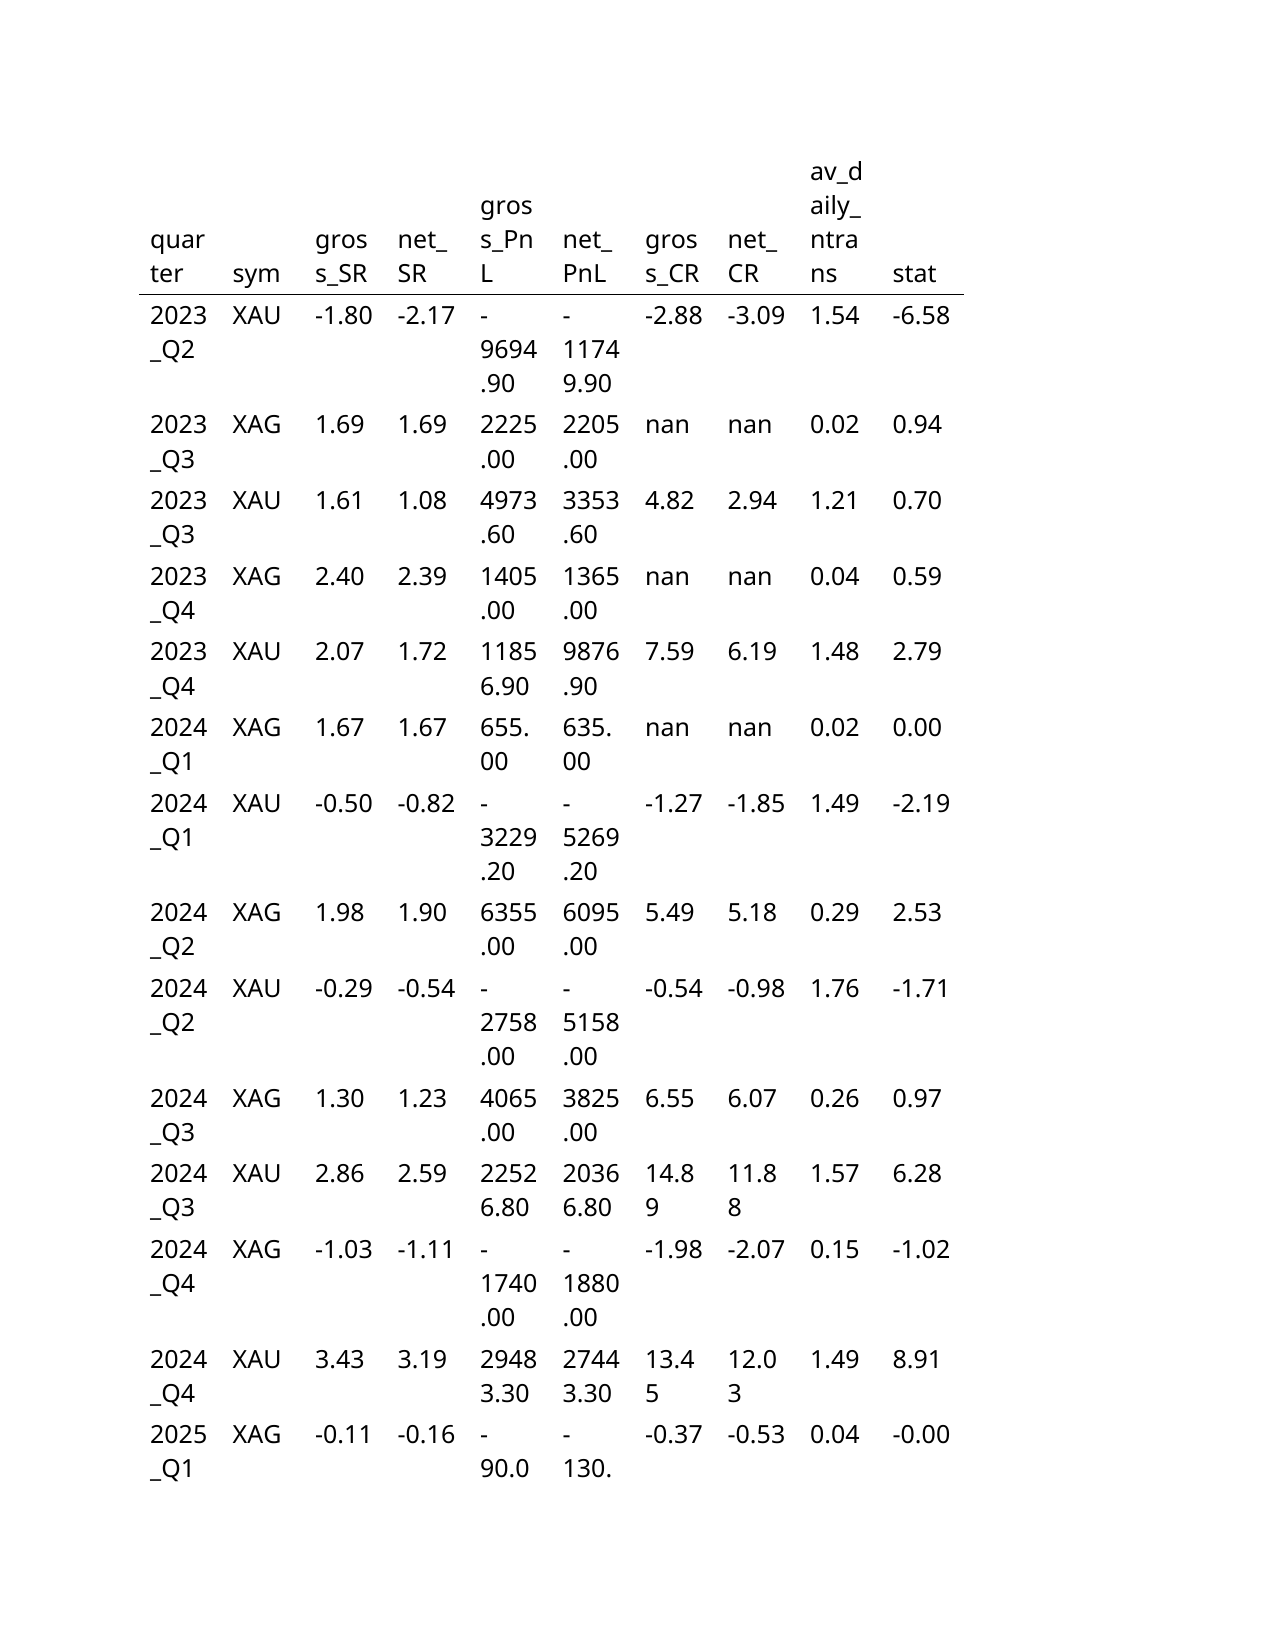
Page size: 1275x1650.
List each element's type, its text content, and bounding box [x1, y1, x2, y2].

table_cell XAG [221, 1228, 304, 1337]
table_cell 4.82 [634, 479, 716, 555]
table_cell 2023_Q3 [139, 404, 221, 479]
table_cell 2024_Q3 [139, 1077, 221, 1152]
table_cell 1405.00 [469, 555, 551, 630]
table_header sym [221, 150, 304, 294]
table_cell -1.11 [386, 1228, 469, 1337]
table_cell 13.45 [634, 1338, 716, 1413]
table_cell -1.27 [634, 782, 716, 891]
table_cell 2024_Q1 [139, 782, 221, 891]
table_cell 2.94 [716, 479, 799, 555]
table_cell 2.59 [386, 1152, 469, 1228]
table_cell XAU [221, 630, 304, 706]
table_cell 1.67 [386, 706, 469, 782]
table_cell XAU [221, 967, 304, 1077]
table_cell 20366.80 [551, 1152, 634, 1228]
table_cell -0.29 [304, 967, 386, 1077]
table_cell 1.98 [304, 891, 386, 967]
table_cell 5.49 [634, 891, 716, 967]
table_cell 1.76 [799, 967, 881, 1077]
table_cell XAU [221, 479, 304, 555]
table_cell 1.69 [386, 404, 469, 479]
table_cell nan [634, 706, 716, 782]
table_cell 1.49 [799, 1338, 881, 1413]
table_cell 3.43 [304, 1338, 386, 1413]
table_cell -3.09 [716, 295, 799, 403]
table_cell 2.79 [881, 630, 964, 706]
table_cell -0.54 [386, 967, 469, 1077]
table_header stat [881, 150, 964, 294]
table_cell 0.70 [881, 479, 964, 555]
table_cell 1.90 [386, 891, 469, 967]
table_cell 1.54 [799, 295, 881, 403]
table_cell 2024_Q4 [139, 1228, 221, 1337]
table_cell 22526.80 [469, 1152, 551, 1228]
table_cell 3.19 [386, 1338, 469, 1413]
table_cell 2023_Q3 [139, 479, 221, 555]
table_cell 6355.00 [469, 891, 551, 967]
table_cell -90.00 [469, 1413, 551, 1489]
table_cell 1.57 [799, 1152, 881, 1228]
table_cell XAG [221, 1077, 304, 1152]
table_cell -1.98 [634, 1228, 716, 1337]
table_cell -2.17 [386, 295, 469, 403]
table_cell 635.00 [551, 706, 634, 782]
table_cell 0.94 [881, 404, 964, 479]
table_cell 4973.60 [469, 479, 551, 555]
table_header av_daily_ntrans [799, 150, 881, 294]
table_cell -5269.20 [551, 782, 634, 891]
table_cell 1.23 [386, 1077, 469, 1152]
table_cell -1.80 [304, 295, 386, 403]
table_cell 1.49 [799, 782, 881, 891]
table_cell -2.19 [881, 782, 964, 891]
table_cell 2024_Q3 [139, 1152, 221, 1228]
table_cell 2024_Q4 [139, 1338, 221, 1413]
table_cell 0.04 [799, 555, 881, 630]
table_cell 5.18 [716, 891, 799, 967]
table_cell -0.54 [634, 967, 716, 1077]
table_cell 2025_Q1 [139, 1413, 221, 1489]
table_cell 27443.30 [551, 1338, 634, 1413]
table_cell 0.04 [799, 1413, 881, 1489]
table_cell 2023_Q4 [139, 630, 221, 706]
table_cell -0.16 [386, 1413, 469, 1489]
table_cell 6095.00 [551, 891, 634, 967]
table_cell -11749.90 [551, 295, 634, 403]
table_cell 2225.00 [469, 404, 551, 479]
table_cell XAU [221, 295, 304, 403]
table_header quarter [139, 150, 221, 294]
table_cell 2024_Q2 [139, 891, 221, 967]
table_cell nan [634, 555, 716, 630]
table_cell -1740.00 [469, 1228, 551, 1337]
table_cell XAG [221, 555, 304, 630]
table_cell XAG [221, 706, 304, 782]
table_cell 1.67 [304, 706, 386, 782]
table_cell -2.88 [634, 295, 716, 403]
table_cell 1.08 [386, 479, 469, 555]
table_cell XAU [221, 782, 304, 891]
table_cell 0.15 [799, 1228, 881, 1337]
table_cell -6.58 [881, 295, 964, 403]
table_cell 2023_Q2 [139, 295, 221, 403]
table_cell 1.30 [304, 1077, 386, 1152]
table_cell 8.91 [881, 1338, 964, 1413]
table_cell 0.26 [799, 1077, 881, 1152]
table_cell 1.72 [386, 630, 469, 706]
table_cell 2024_Q1 [139, 706, 221, 782]
table_cell 11.88 [716, 1152, 799, 1228]
table_cell -1.85 [716, 782, 799, 891]
table_cell 6.07 [716, 1077, 799, 1152]
table_cell 1.61 [304, 479, 386, 555]
table_cell -3229.20 [469, 782, 551, 891]
table_cell 3353.60 [551, 479, 634, 555]
table_cell -2.07 [716, 1228, 799, 1337]
table_cell -0.98 [716, 967, 799, 1077]
table_cell -0.50 [304, 782, 386, 891]
table_cell -130.00 [551, 1413, 634, 1489]
table_cell 1.48 [799, 630, 881, 706]
table_cell 1.21 [799, 479, 881, 555]
table_header gross_CR [634, 150, 716, 294]
table_cell 0.59 [881, 555, 964, 630]
table_cell 3825.00 [551, 1077, 634, 1152]
table_cell nan [634, 404, 716, 479]
table_cell -1.03 [304, 1228, 386, 1337]
table_cell -1.02 [881, 1228, 964, 1337]
table_cell 6.55 [634, 1077, 716, 1152]
table_cell 2.40 [304, 555, 386, 630]
table_cell 2.53 [881, 891, 964, 967]
table_header gross_SR [304, 150, 386, 294]
table_cell -5158.00 [551, 967, 634, 1077]
table_cell 12.03 [716, 1338, 799, 1413]
table_cell 1.69 [304, 404, 386, 479]
table_cell 1365.00 [551, 555, 634, 630]
table_cell nan [716, 555, 799, 630]
table_cell nan [716, 404, 799, 479]
table_cell 0.29 [799, 891, 881, 967]
table_cell 0.02 [799, 404, 881, 479]
table_cell 29483.30 [469, 1338, 551, 1413]
table_cell 0.97 [881, 1077, 964, 1152]
table_header gross_PnL [469, 150, 551, 294]
table_cell 7.59 [634, 630, 716, 706]
table_cell XAU [221, 1338, 304, 1413]
table_header net_SR [386, 150, 469, 294]
table_cell -0.53 [716, 1413, 799, 1489]
table_cell 2205.00 [551, 404, 634, 479]
table_cell 9876.90 [551, 630, 634, 706]
table_cell -0.37 [634, 1413, 716, 1489]
table_header net_PnL [551, 150, 634, 294]
table_cell 2.07 [304, 630, 386, 706]
table_cell -2758.00 [469, 967, 551, 1077]
table_cell 2.86 [304, 1152, 386, 1228]
table_cell -1880.00 [551, 1228, 634, 1337]
table_cell 2.39 [386, 555, 469, 630]
table_cell -0.00 [881, 1413, 964, 1489]
table_cell XAG [221, 891, 304, 967]
table_cell -9694.90 [469, 295, 551, 403]
table_cell 0.02 [799, 706, 881, 782]
table_cell 655.00 [469, 706, 551, 782]
table_cell 6.19 [716, 630, 799, 706]
table_cell 14.89 [634, 1152, 716, 1228]
table_cell 0.00 [881, 706, 964, 782]
table_cell 2024_Q2 [139, 967, 221, 1077]
table_header net_CR [716, 150, 799, 294]
table_cell -1.71 [881, 967, 964, 1077]
table_cell -0.82 [386, 782, 469, 891]
table_cell nan [716, 706, 799, 782]
table_cell 6.28 [881, 1152, 964, 1228]
table_cell XAG [221, 1413, 304, 1489]
table_cell XAU [221, 1152, 304, 1228]
table_cell 2023_Q4 [139, 555, 221, 630]
table_cell -0.11 [304, 1413, 386, 1489]
table_cell 11856.90 [469, 630, 551, 706]
table_cell 4065.00 [469, 1077, 551, 1152]
table_cell XAG [221, 404, 304, 479]
